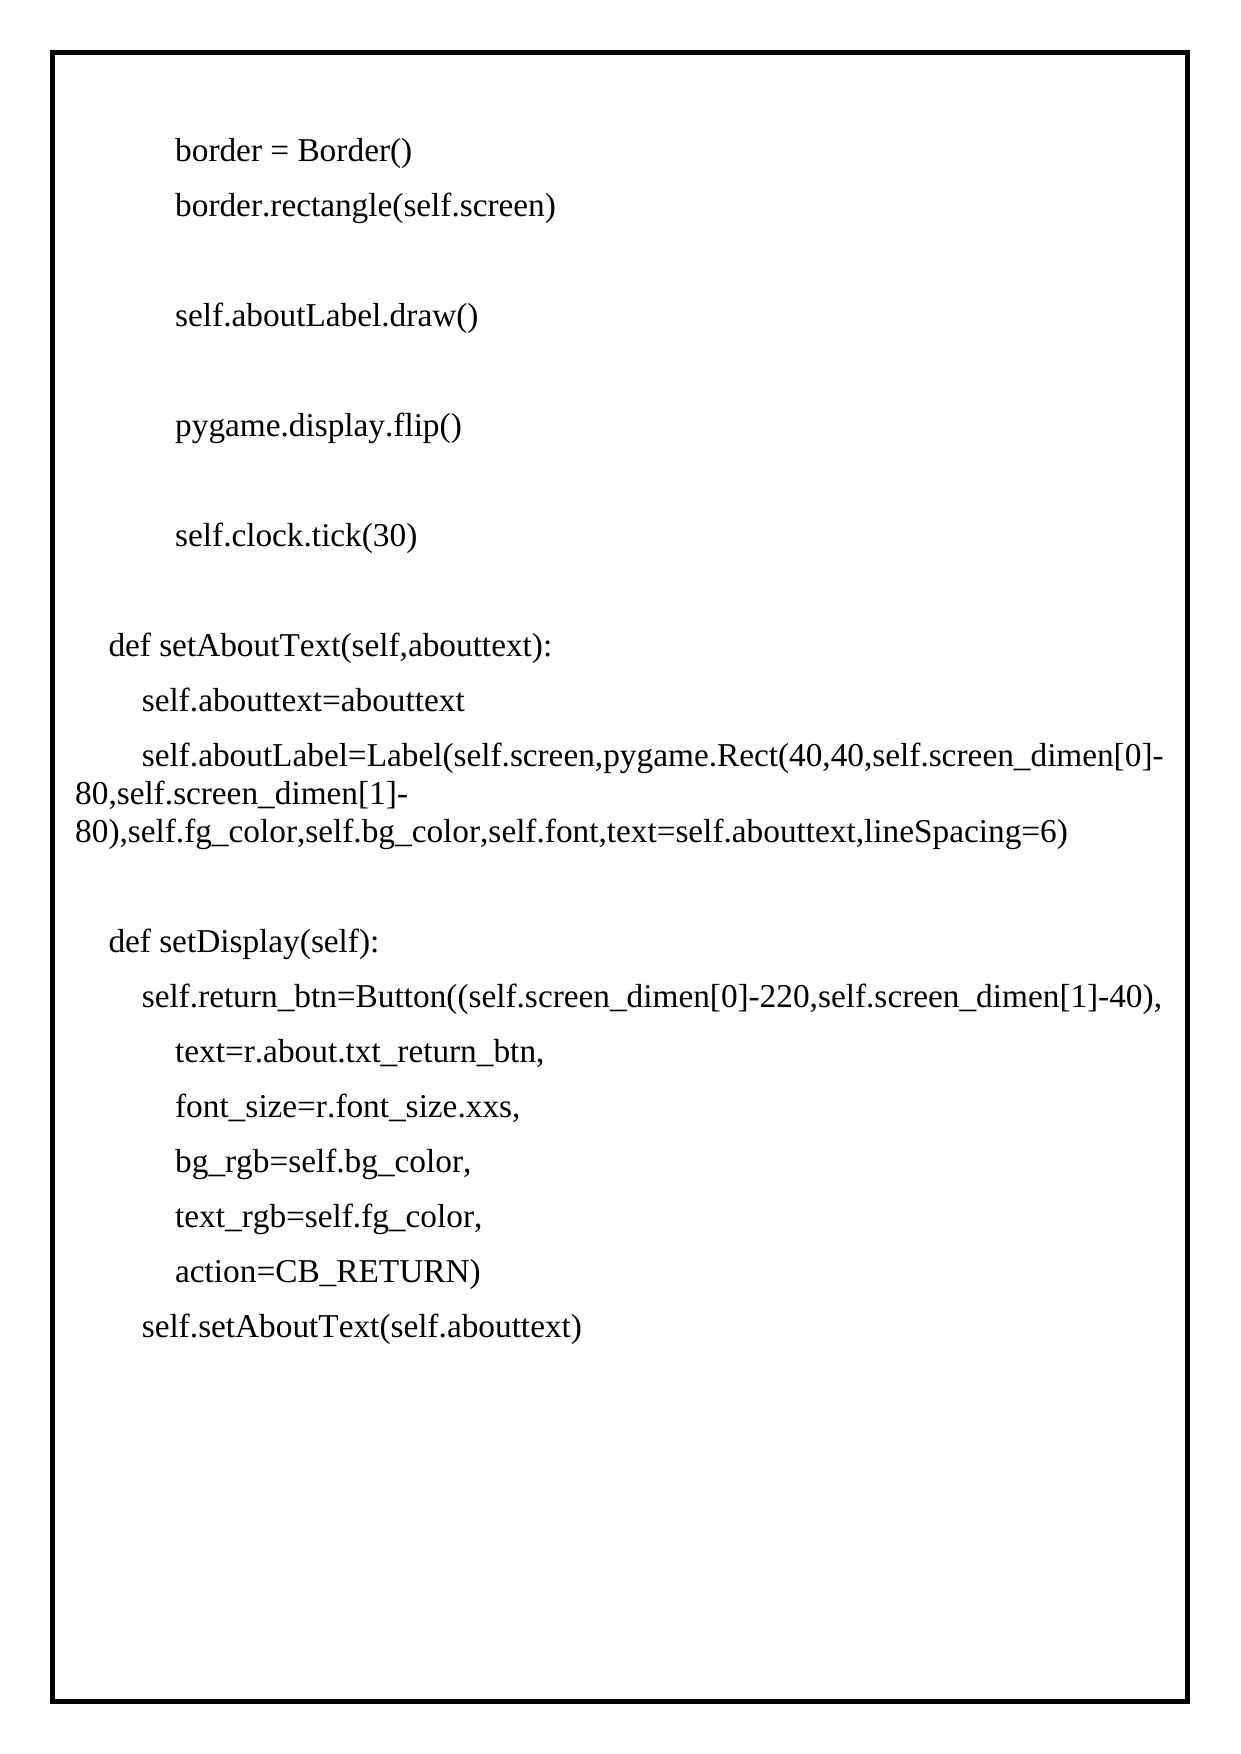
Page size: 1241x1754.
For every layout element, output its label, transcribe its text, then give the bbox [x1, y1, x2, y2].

list font_size=r.font_size.xxs, [75, 1087, 1165, 1125]
list self.aboutLabel.draw() [75, 295, 1165, 333]
list def setAboutText(self,abouttext): [75, 625, 1165, 663]
list action=CB_RETURN) [75, 1252, 1165, 1290]
list def setDisplay(self): [75, 922, 1165, 960]
list pygame.display.flip() [75, 405, 1165, 443]
list self.abouttext=abouttext [75, 680, 1165, 718]
list text_rgb=self.fg_color, [75, 1197, 1165, 1235]
list border = Border() [75, 130, 1165, 168]
list self.clock.tick(30) [75, 515, 1165, 553]
list border.rectangle(self.screen) [75, 185, 1165, 223]
list self.return_btn=Button((self.screen_dimen[0]-220,self.screen_dimen[1]-40), [75, 977, 1165, 1015]
list self.setAboutText(self.abouttext) [75, 1307, 1165, 1345]
list self.aboutLabel=Label(self.screen,pygame.Rect(40,40,self.screen_dimen[0]-80,self.screen_dimen[1]-80),self.fg_color,self.bg_color,self.font,text=self.abouttext,lineSpacing=6) [75, 735, 1165, 850]
list text=r.about.txt_return_btn, [75, 1032, 1165, 1070]
list bg_rgb=self.bg_color, [75, 1142, 1165, 1180]
